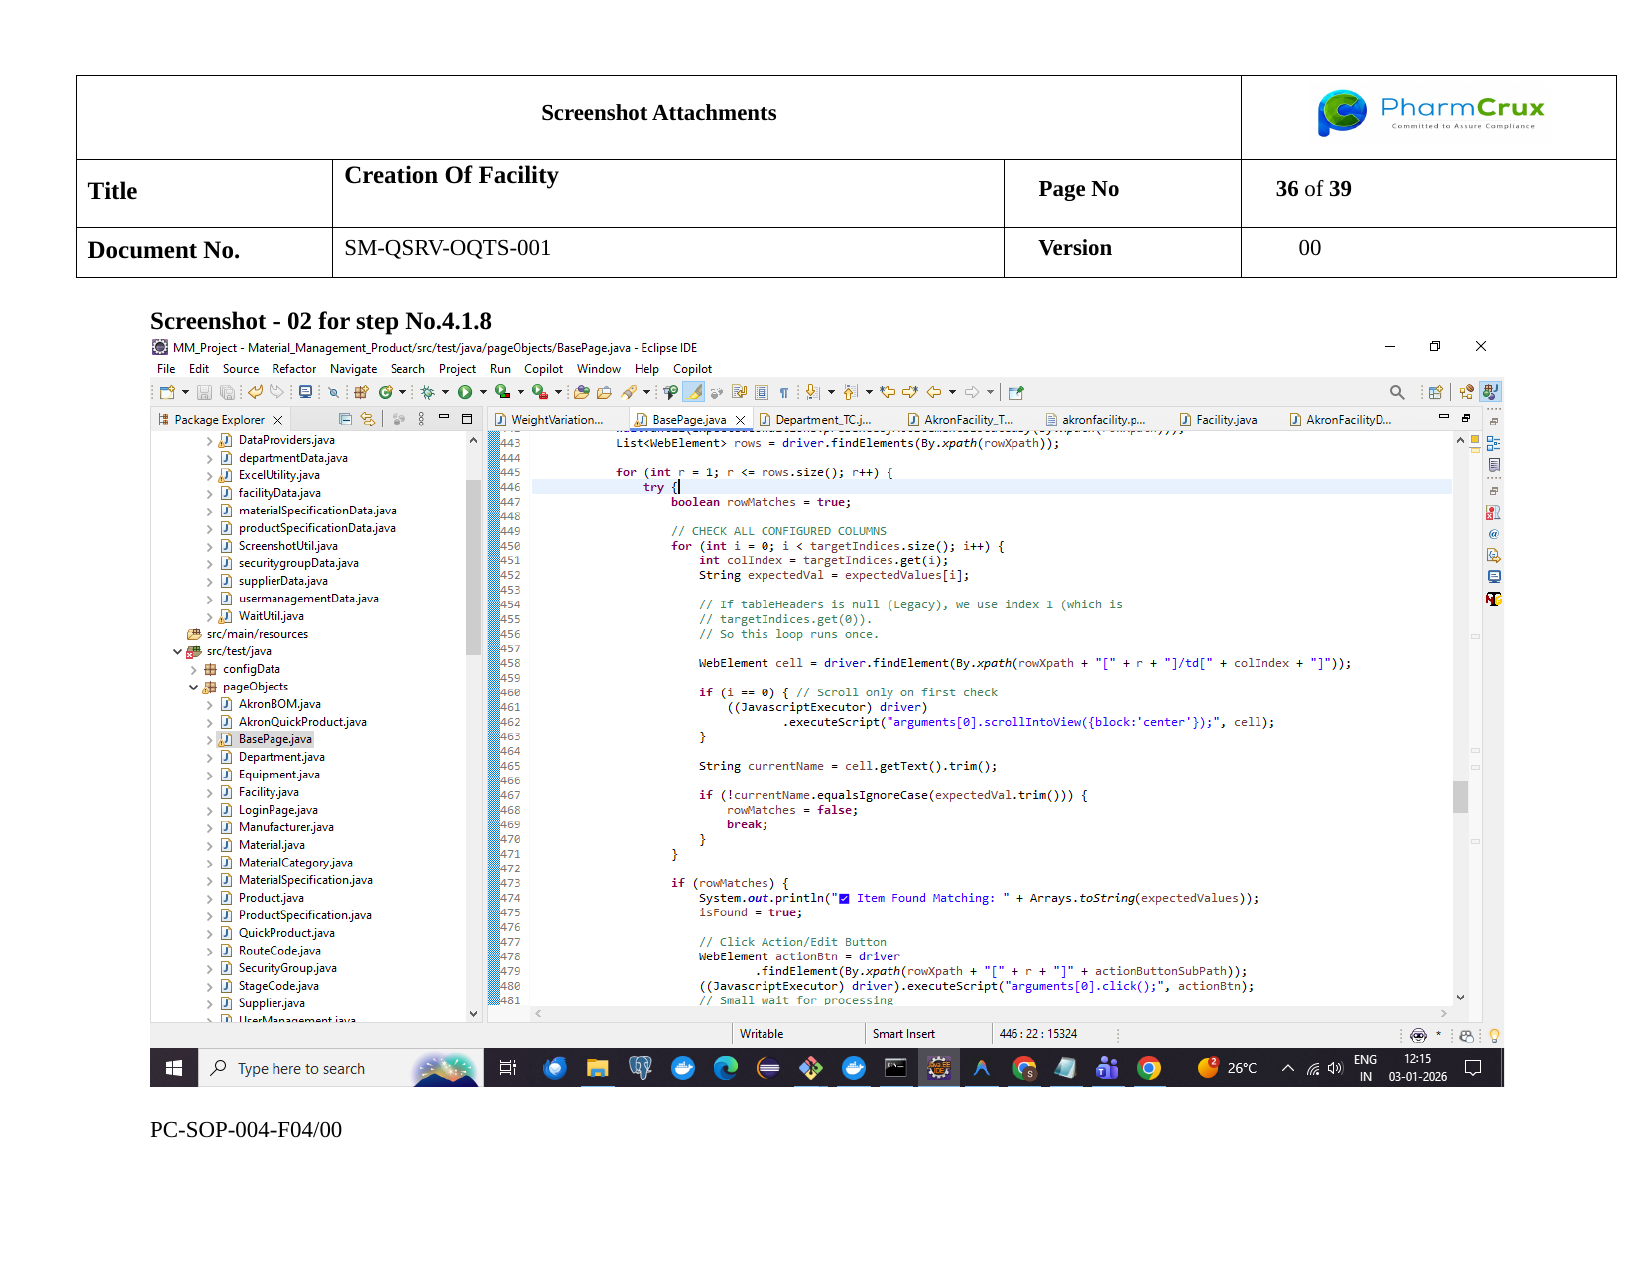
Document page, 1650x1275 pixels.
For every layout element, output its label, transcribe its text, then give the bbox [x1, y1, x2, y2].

text Screenshot - 02 for step No.4.1.8 [150, 306, 1500, 336]
picture [1307, 82, 1551, 143]
picture [150, 336, 1505, 1087]
